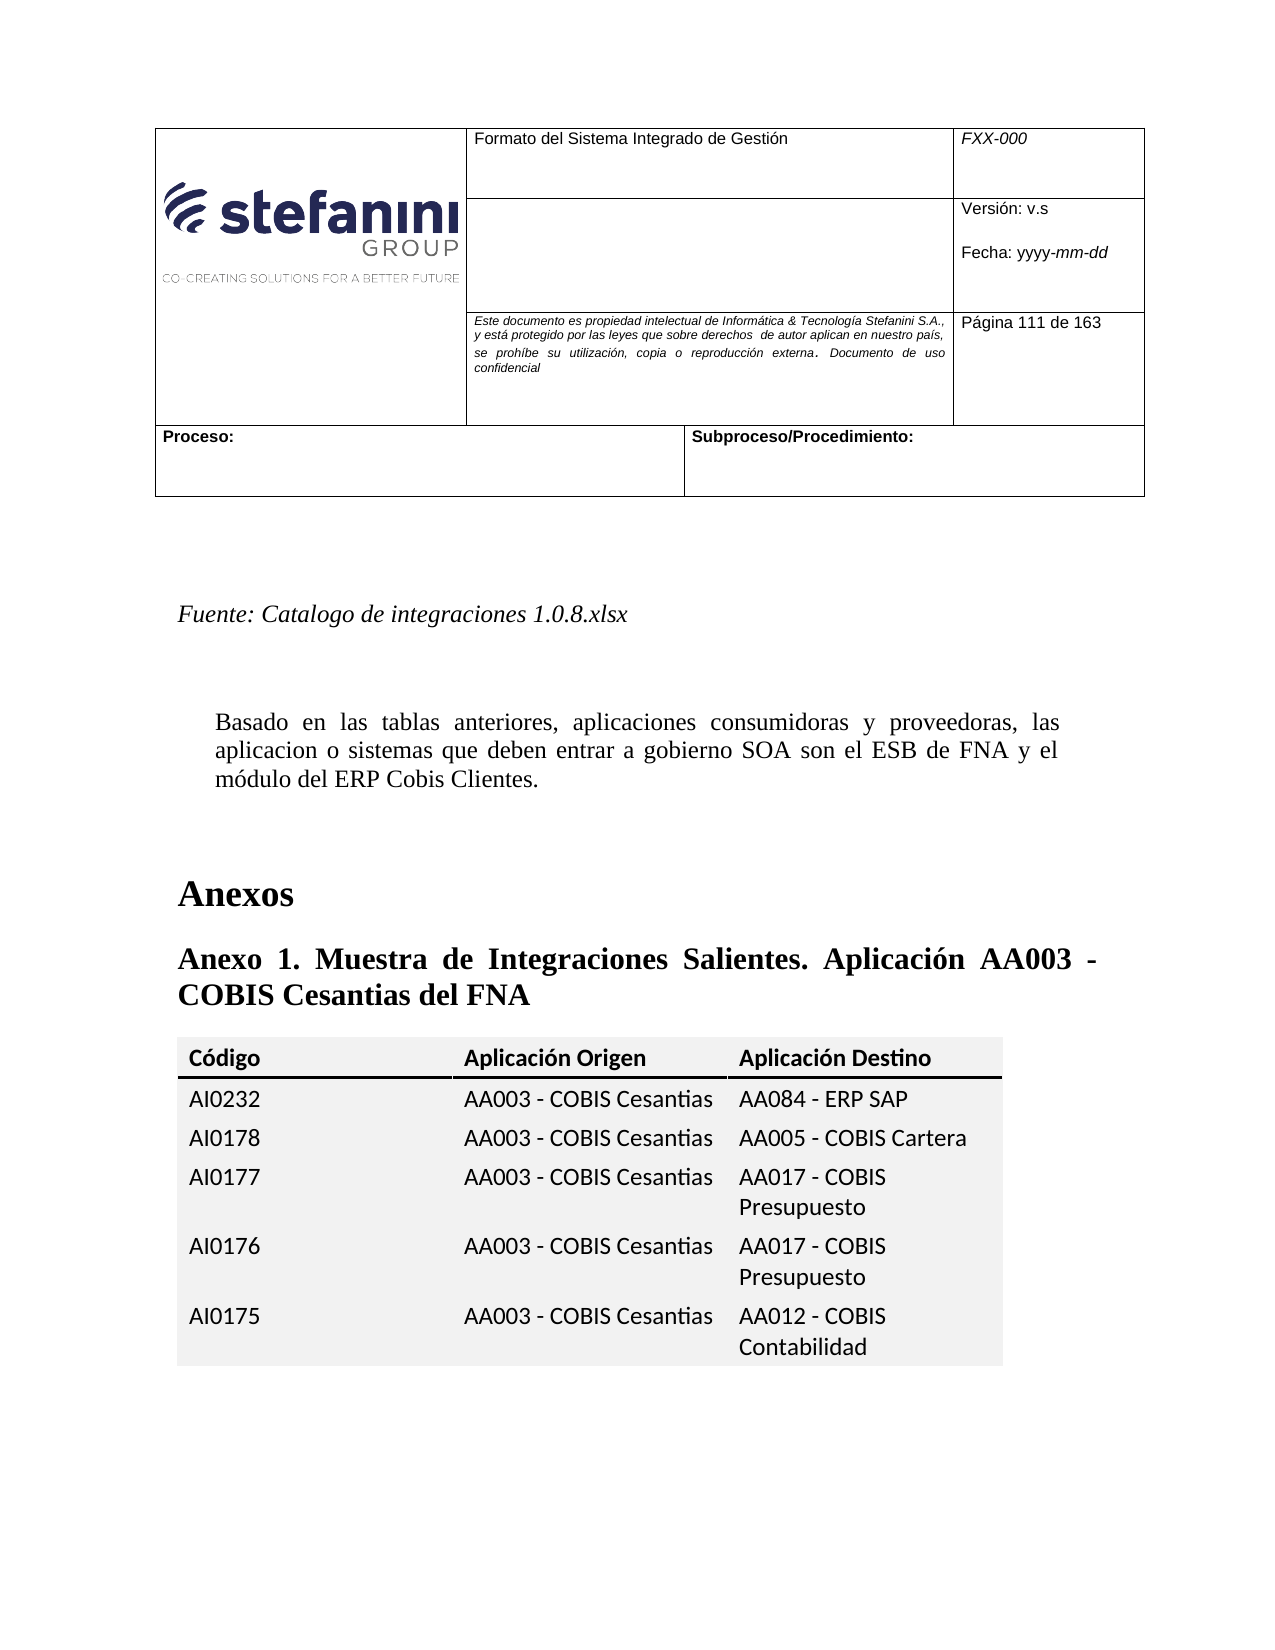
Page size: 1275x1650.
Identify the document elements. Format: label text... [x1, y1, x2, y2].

subtitle Anexos [177, 872, 1098, 915]
table_header Código [178, 1038, 452, 1076]
table_cell AI0177 [178, 1157, 452, 1226]
table_cell AA084 - ERP SAP [728, 1079, 1002, 1117]
table_cell AI0175 [178, 1296, 452, 1365]
text Fuente: Catalogo de integraciones 1.0.8.xlsx [177, 599, 1098, 628]
text Basado en las tablas anteriores, aplicaciones consumidoras y proveedoras, las aplicacion o sistemas que deben entrar a gobierno SOA son el ESB de FNA y el módulo del ERP Cobis Clientes. [215, 707, 1060, 793]
table_cell AA003 - COBIS Cesantias [453, 1157, 727, 1226]
table_cell AI0232 [178, 1079, 452, 1117]
table_cell AA003 - COBIS Cesantias [453, 1227, 727, 1295]
table_cell AA017 - COBIS Presupuesto [728, 1157, 1002, 1226]
table_cell AA017 - COBIS Presupuesto [728, 1227, 1002, 1295]
table_header Aplicación Origen [453, 1038, 727, 1076]
subtitle Anexo 1. Muestra de Integraciones Salientes. Aplicación AA003 - COBIS Cesantias del FNA [177, 940, 1098, 1012]
table_cell AA003 - COBIS Cesantias [453, 1079, 727, 1117]
table_cell AA003 - COBIS Cesantias [453, 1118, 727, 1156]
table_cell AI0178 [178, 1118, 452, 1156]
picture [162, 182, 460, 286]
table_cell AA012 - COBIS Contabilidad [728, 1296, 1002, 1365]
table_header Aplicación Destino [728, 1038, 1002, 1076]
table_cell AA005 - COBIS Cartera [728, 1118, 1002, 1156]
table_cell AA003 - COBIS Cesantias [453, 1296, 727, 1365]
table_cell AI0176 [178, 1227, 452, 1295]
